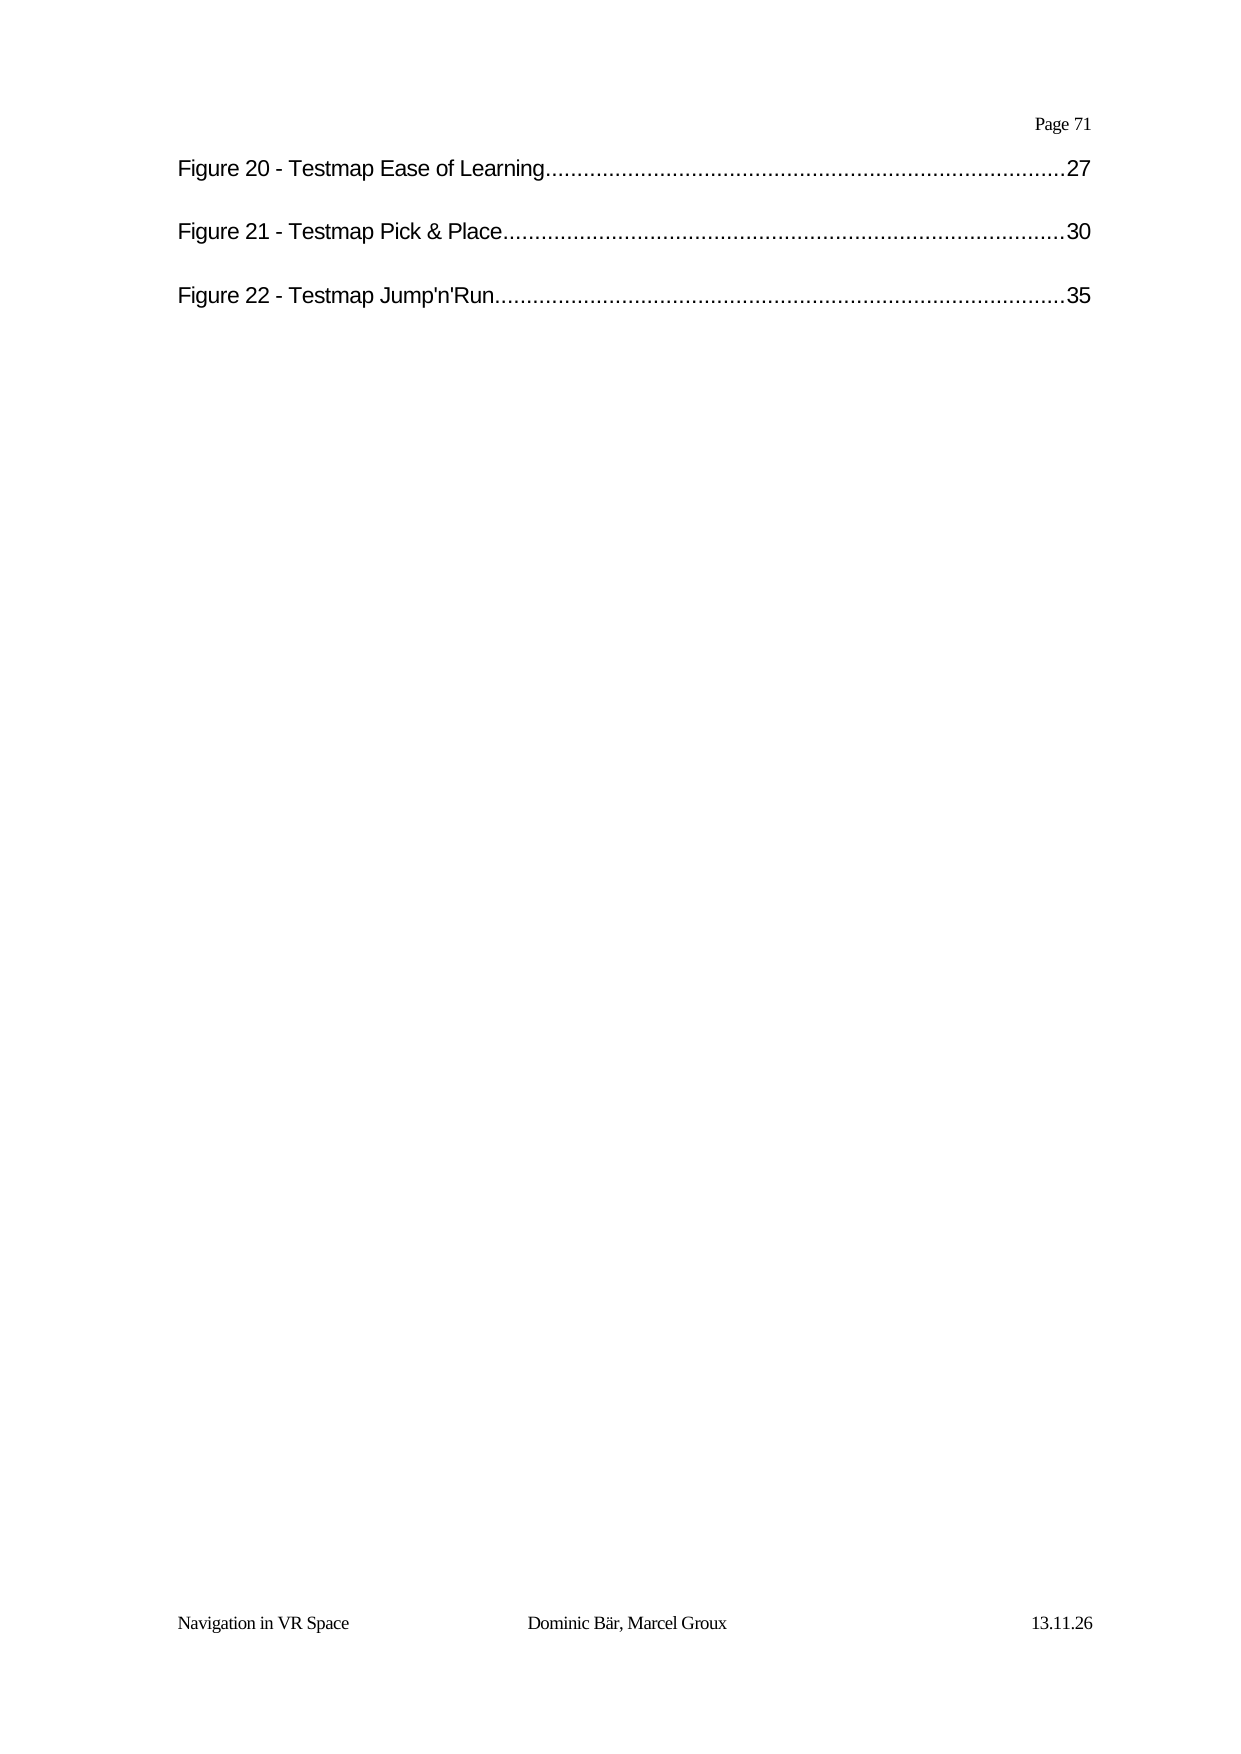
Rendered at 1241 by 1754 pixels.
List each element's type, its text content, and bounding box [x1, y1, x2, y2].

text Figure 21 - Testmap Pick & Place 30 [177, 218, 1092, 244]
text Figure 22 - Testmap Jump'n'Run 35 [177, 282, 1092, 308]
text Figure 20 - Testmap Ease of Learning 27 [177, 155, 1092, 181]
